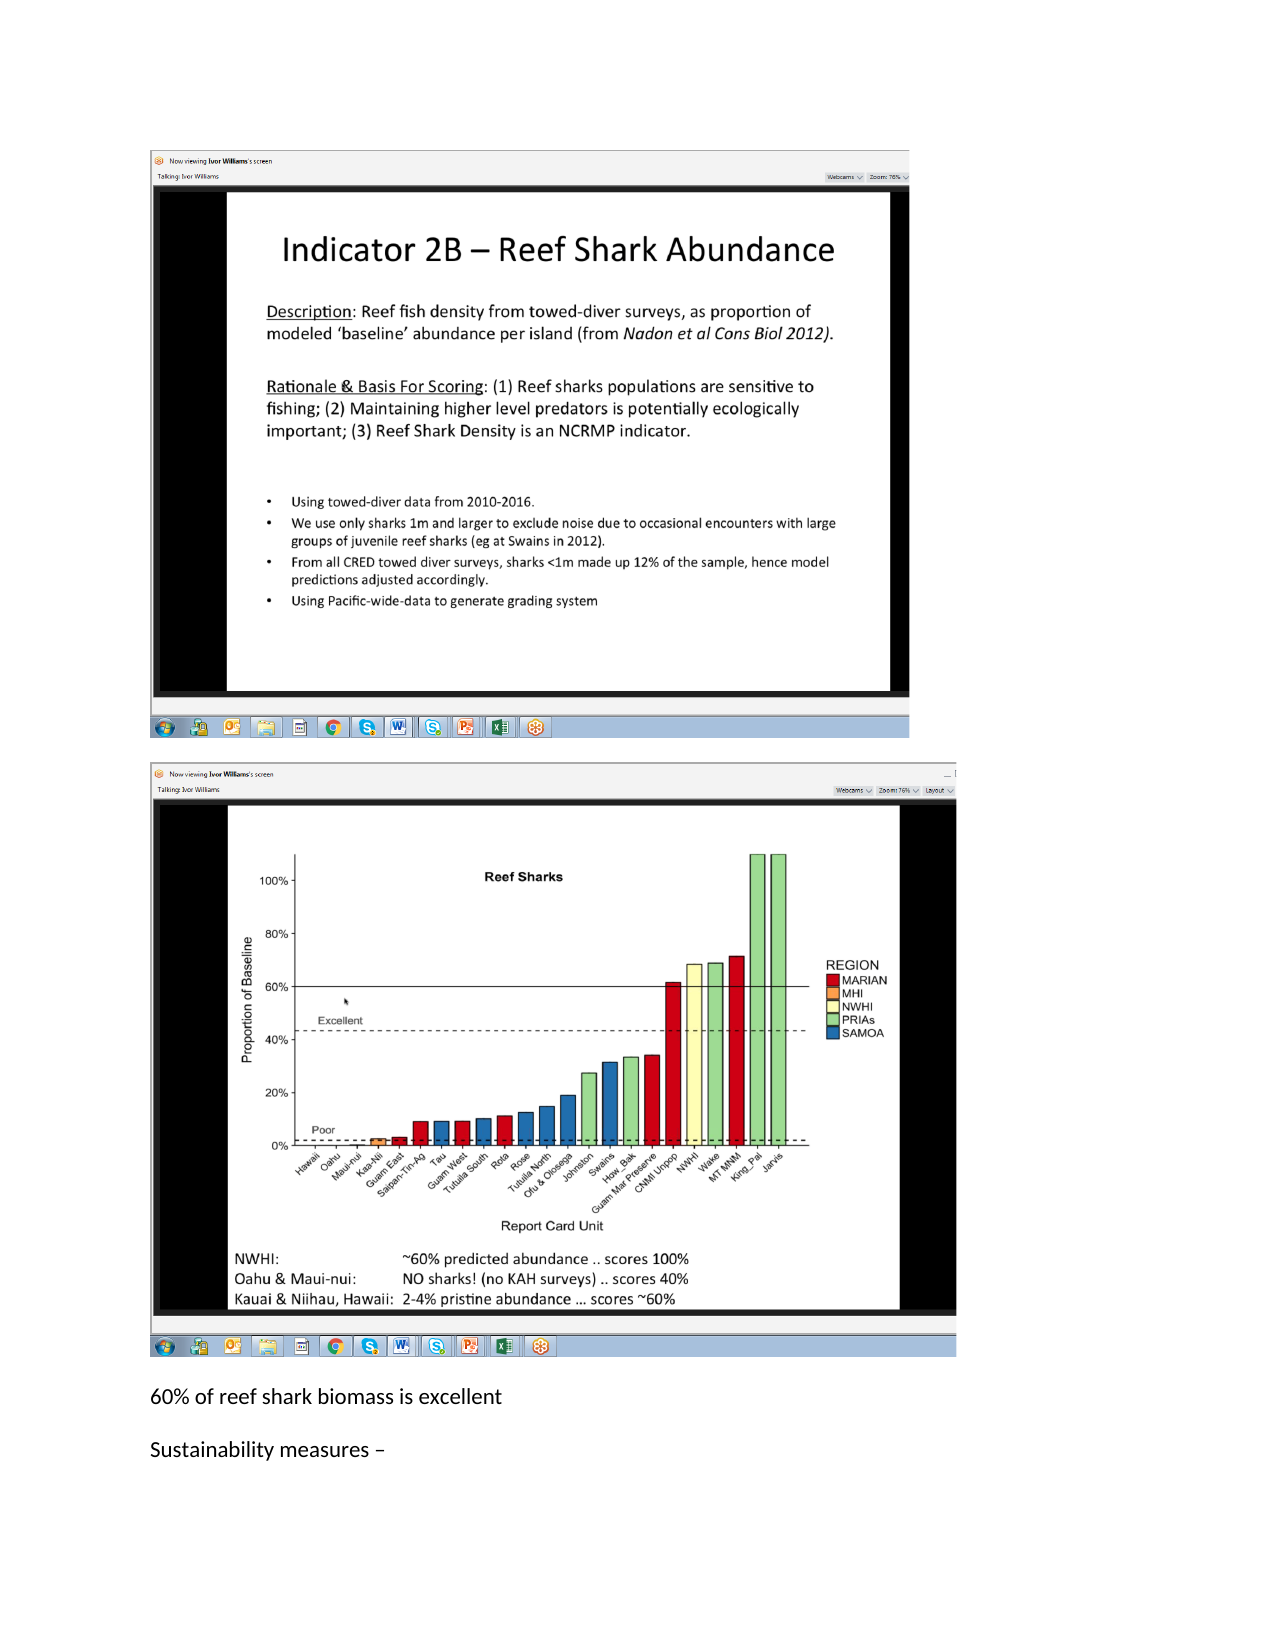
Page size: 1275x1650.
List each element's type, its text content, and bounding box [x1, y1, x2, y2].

picture [150, 762, 957, 1357]
picture [150, 150, 910, 738]
text 60% of reef shark biomass is excellent [150, 1382, 1125, 1410]
text Sustainability measures – [150, 1435, 1125, 1463]
